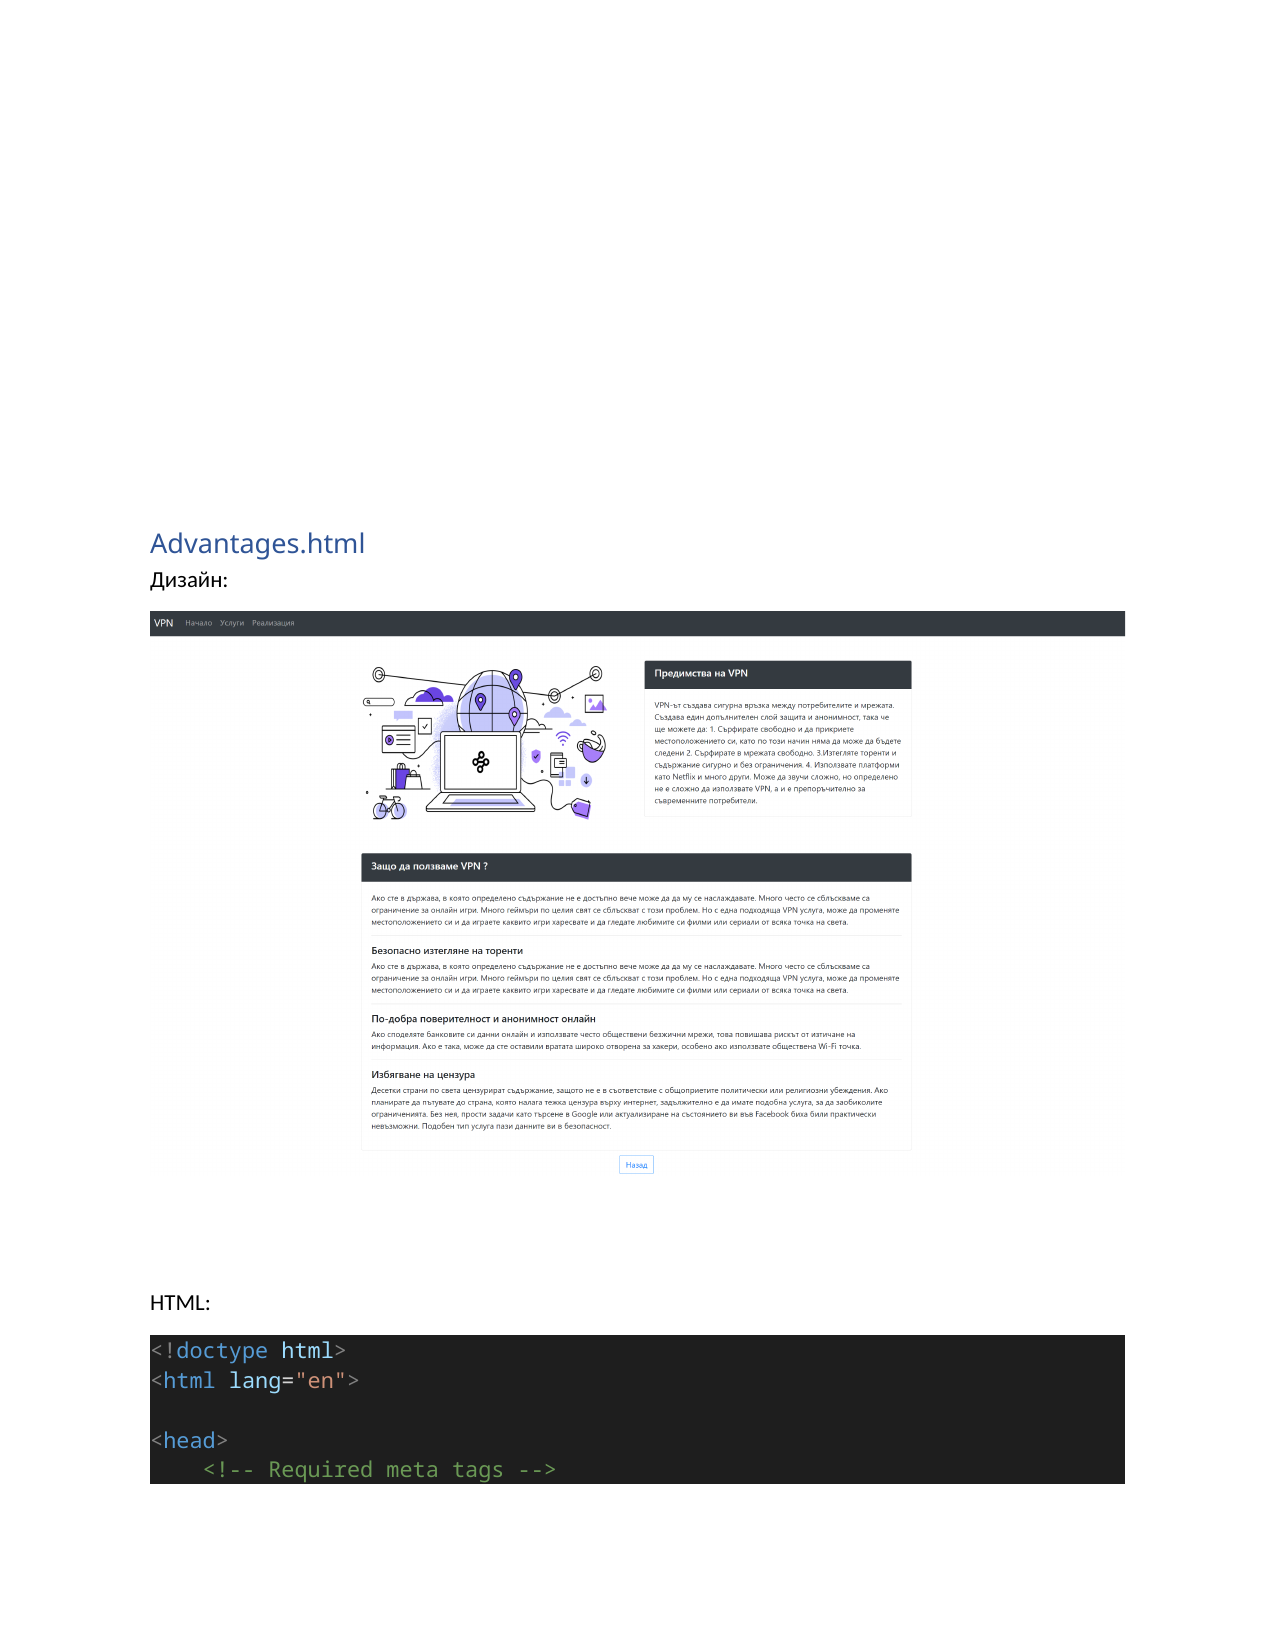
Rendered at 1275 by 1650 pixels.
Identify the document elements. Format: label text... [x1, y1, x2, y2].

picture [150, 611, 1125, 1176]
text Дизайн: [150, 565, 1125, 593]
text <!doctype html> [150, 1335, 1125, 1365]
subtitle Advantages.html [150, 525, 1125, 562]
text <html lang="en"> [150, 1365, 1125, 1395]
text <!-- Required meta tags --> [150, 1454, 1125, 1484]
text HTML: [150, 1288, 1125, 1316]
text <head> [150, 1424, 1125, 1454]
